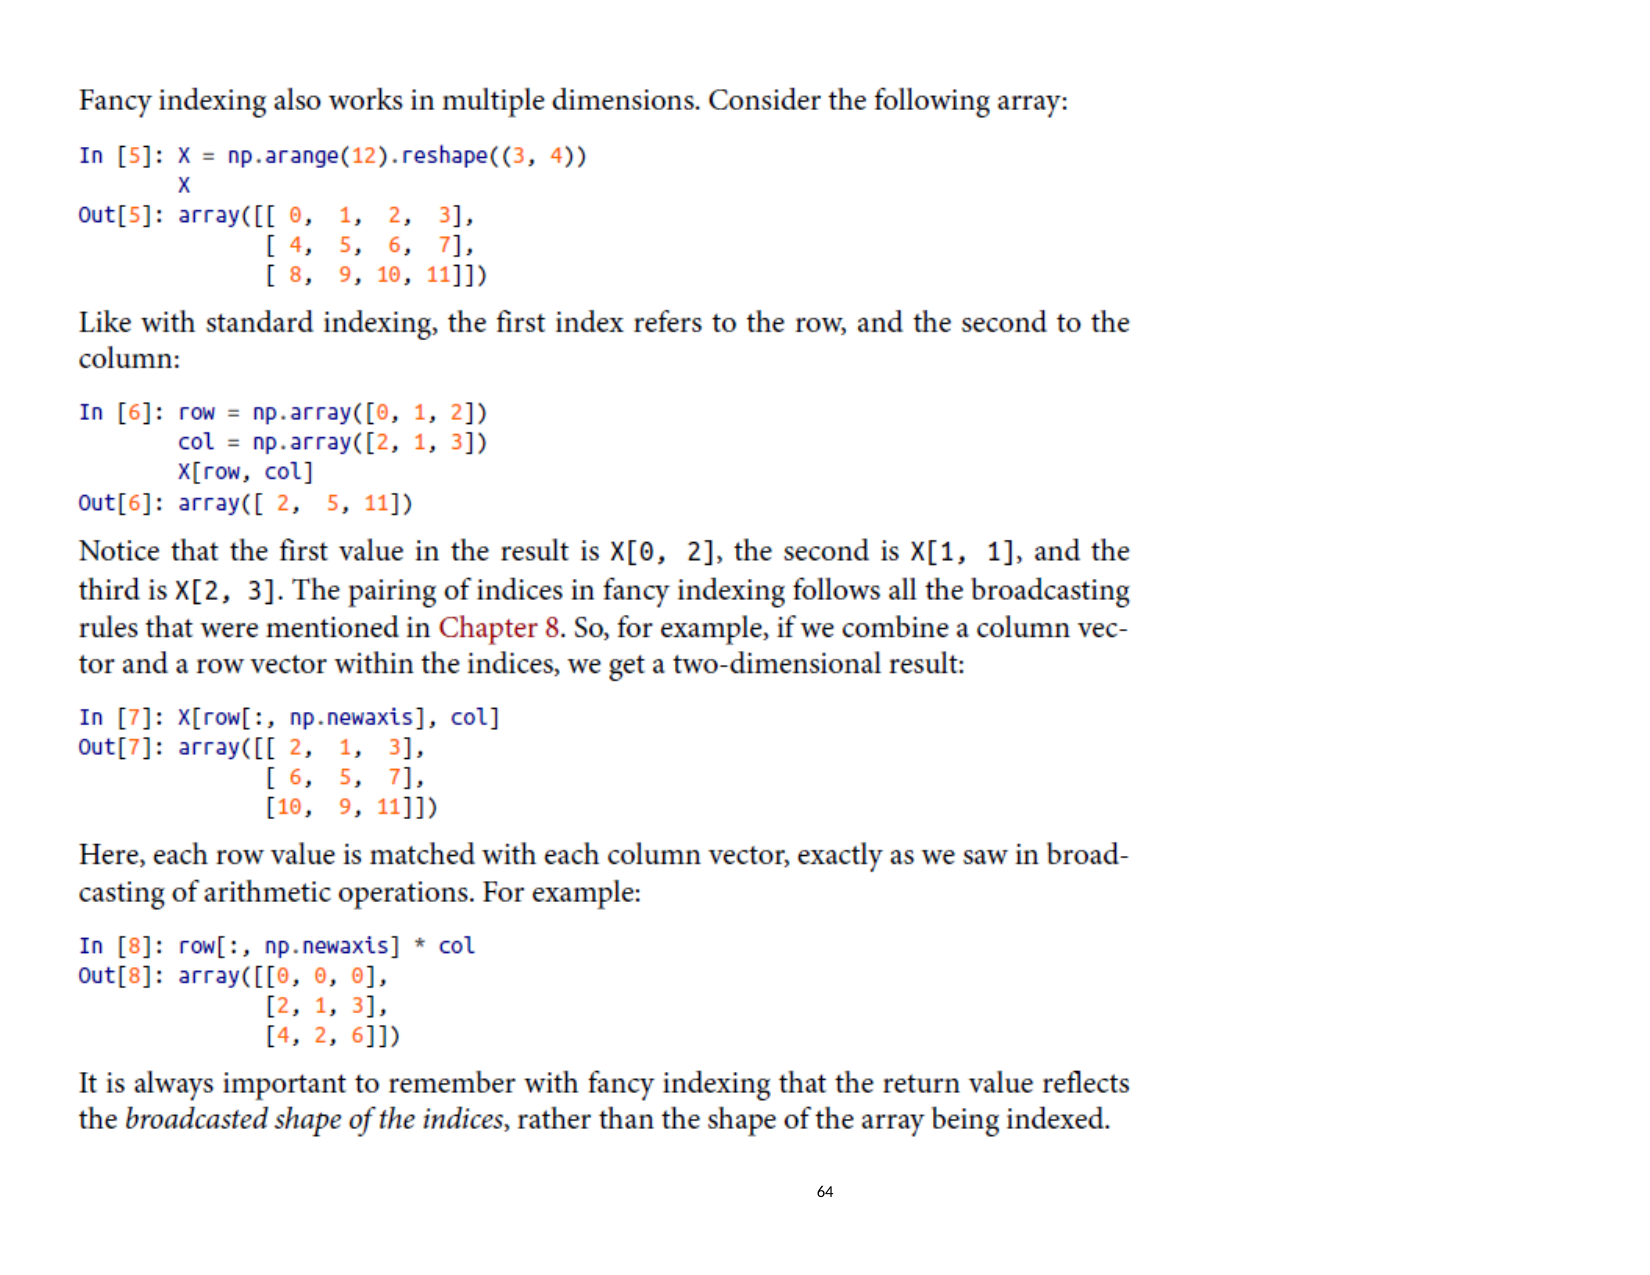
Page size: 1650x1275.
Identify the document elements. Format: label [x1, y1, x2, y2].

picture [75, 75, 1151, 1143]
